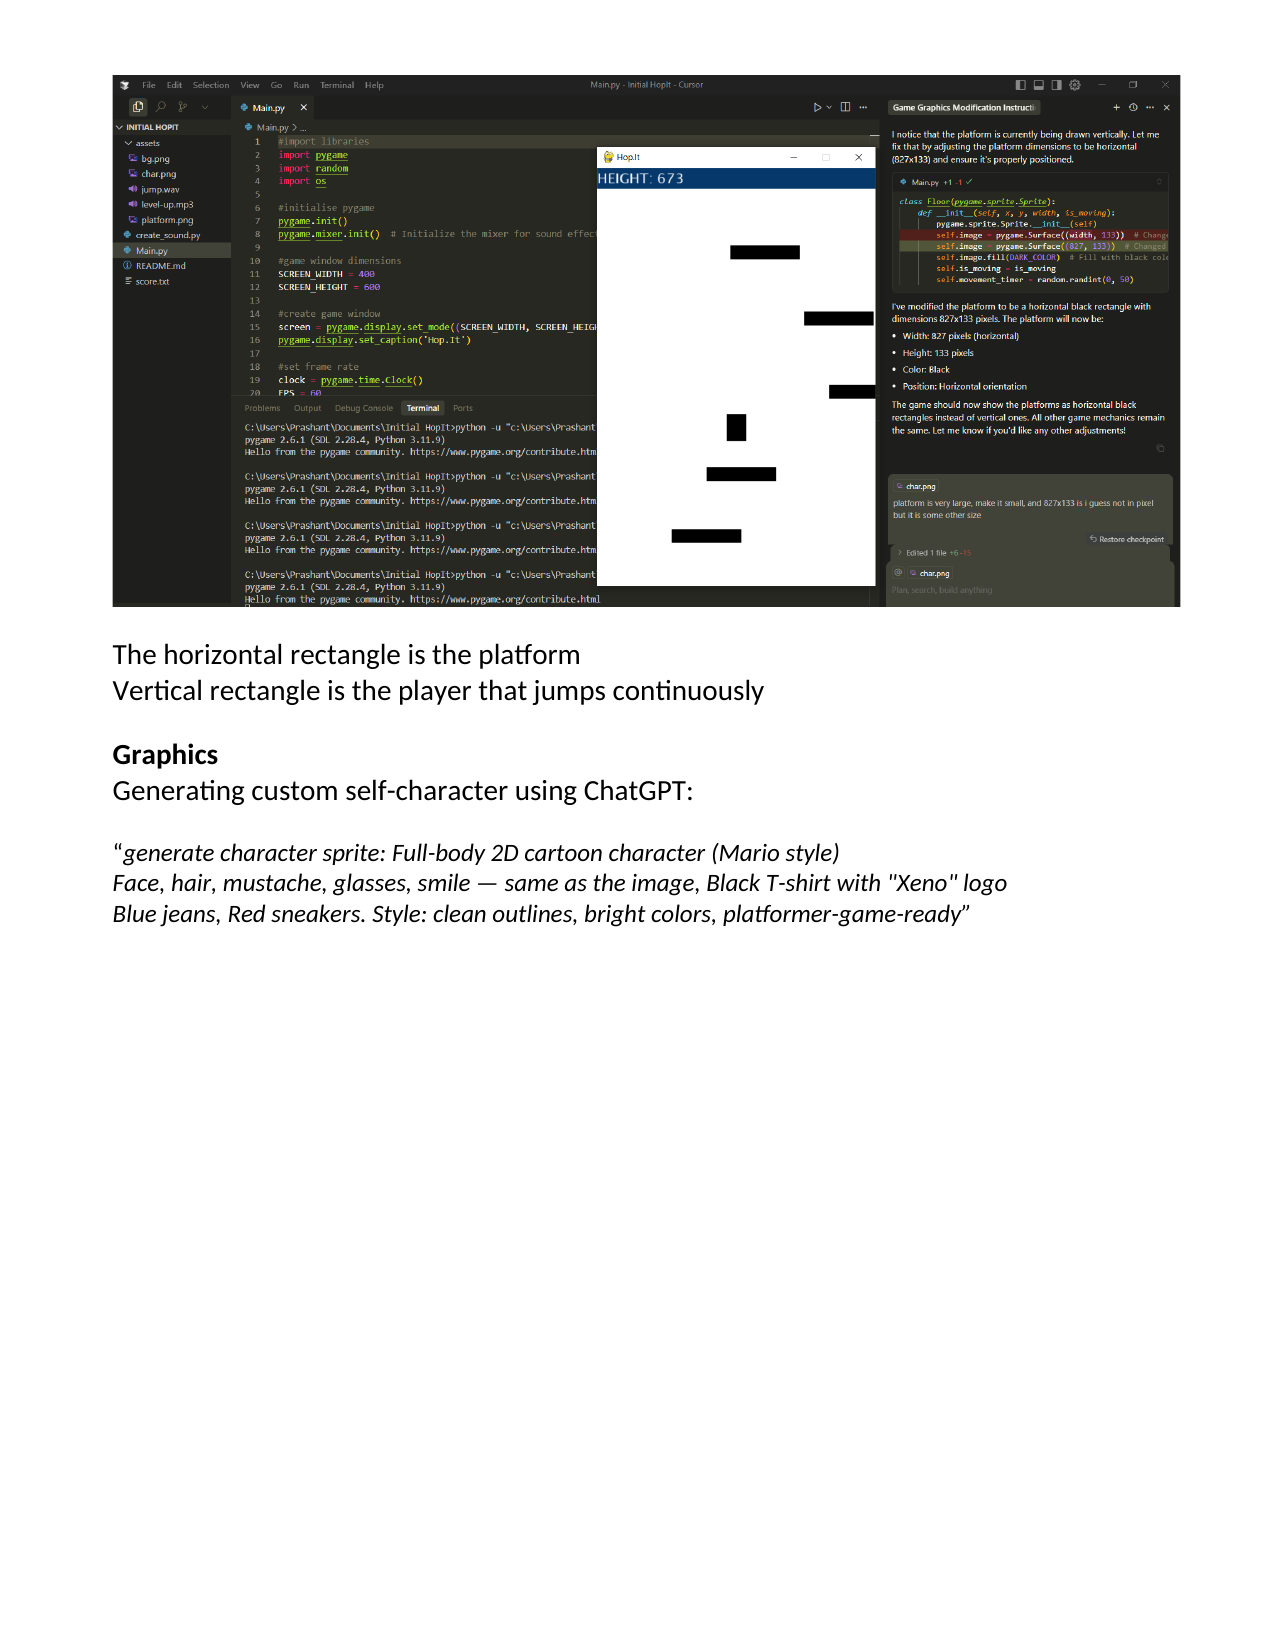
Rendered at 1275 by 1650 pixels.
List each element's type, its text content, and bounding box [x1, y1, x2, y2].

picture [112, 75, 1181, 607]
text The horizontal rectangle is the platform Vertical rectangle is the player that jumps continuously [112, 636, 1200, 707]
text Graphics Generating custom self-character using ChatGPT: [112, 736, 1200, 808]
text “generate character sprite: Full-body 2D cartoon character (Mario style) Face, hair, mustache, glasses, smile — same as the image, Black T-shirt with "Xeno" logo Blue jeans, Red sneakers. Style: clean outlines, bright colors, platformer-game-ready” [112, 837, 1200, 928]
